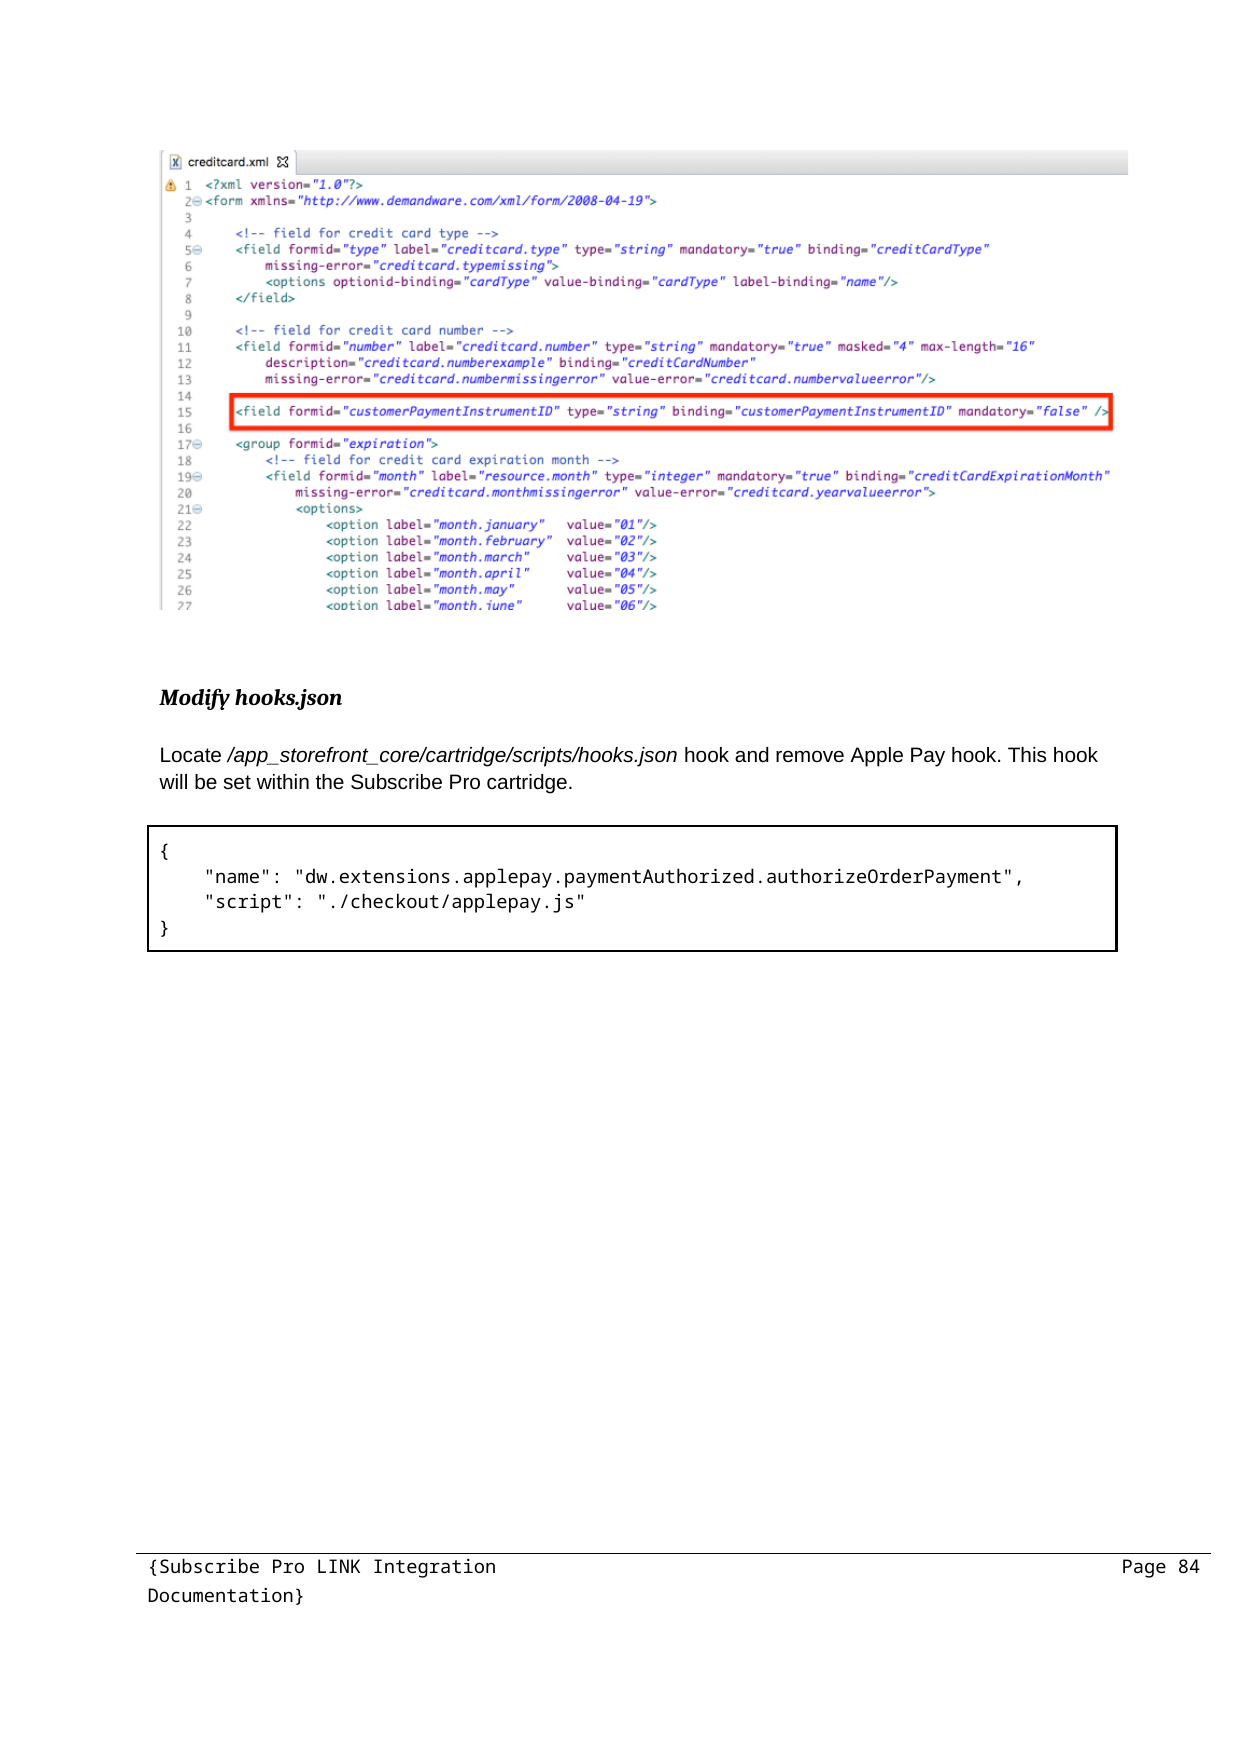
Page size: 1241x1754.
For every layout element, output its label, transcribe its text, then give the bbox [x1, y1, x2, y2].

picture [159, 150, 1129, 610]
table_header { "name": "dw.extensions.applepay.paymentAuthorized.authorizeOrderPayment", "script": "./checkout/applepay.js" } [149, 827, 1115, 950]
subtitle Modify hooks.json [159, 685, 1128, 711]
text Locate /app_storefront_core/cartridge/scripts/hooks.json hook and remove Apple Pay hook. This hook will be set within the Subscribe Pro cartridge. [159, 742, 1128, 794]
